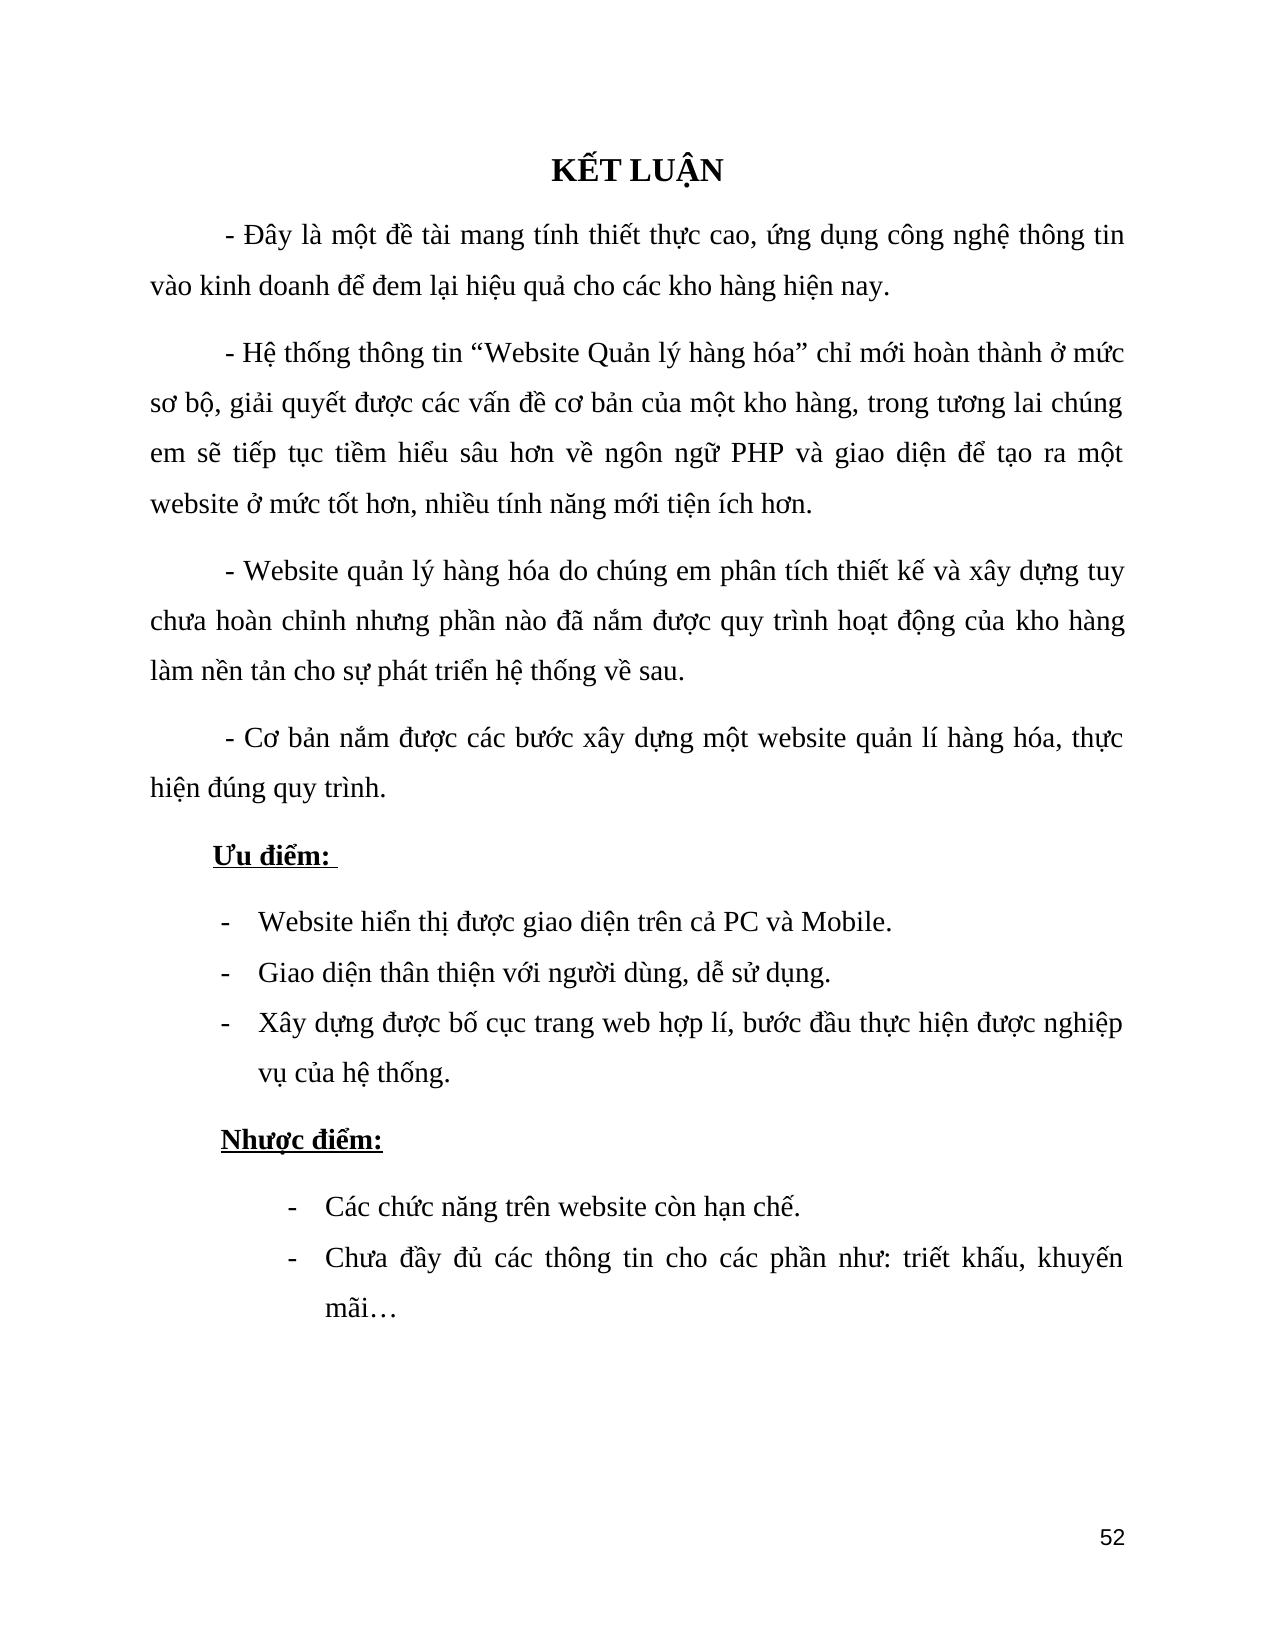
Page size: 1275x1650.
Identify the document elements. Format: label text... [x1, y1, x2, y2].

text Nhược điểm: [220, 1122, 1125, 1156]
list Các chức năng trên website còn hạn chế. [287, 1189, 1125, 1223]
text Ưu điểm: [212, 838, 1125, 871]
list Giao diện thân thiện với người dùng, dễ sử dụng. [220, 955, 1125, 988]
text - Website quản lý hàng hóa do chúng em phân tích thiết kế và xây dựng tuy chưa hoàn chỉnh nhưng phần nào đã nắm được quy trình hoạt động của kho hàng làm nền tản cho sự phát triển hệ thống về sau. [150, 553, 1125, 687]
text - Cơ bản nắm được các bước xây dựng một website quản lí hàng hóa, thực hiện đúng quy trình. [150, 720, 1125, 804]
list Website hiển thị được giao diện trên cả PC và Mobile. [220, 904, 1125, 938]
text - Đây là một đề tài mang tính thiết thực cao, ứng dụng công nghệ thông tin vào kinh doanh để đem lại hiệu quả cho các kho hàng hiện nay. [150, 217, 1125, 301]
list Xây dựng được bố cục trang web hợp lí, bước đầu thực hiện được nghiệp vụ của hệ thống. [220, 1005, 1125, 1089]
text - Hệ thống thông tin “Website Quản lý hàng hóa” chỉ mới hoàn thành ở mức sơ bộ, giải quyết được các vấn đề cơ bản của một kho hàng, trong tương lai chúng em sẽ tiếp tục tiềm hiểu sâu hơn về ngôn ngữ PHP và giao diện để tạo ra một website ở mức tốt hơn, nhiều tính năng mới tiện ích hơn. [150, 335, 1125, 519]
subtitle KẾT LUẬN [150, 150, 1125, 188]
list Chưa đầy đủ các thông tin cho các phần như: triết khấu, khuyến mãi… [287, 1240, 1125, 1324]
